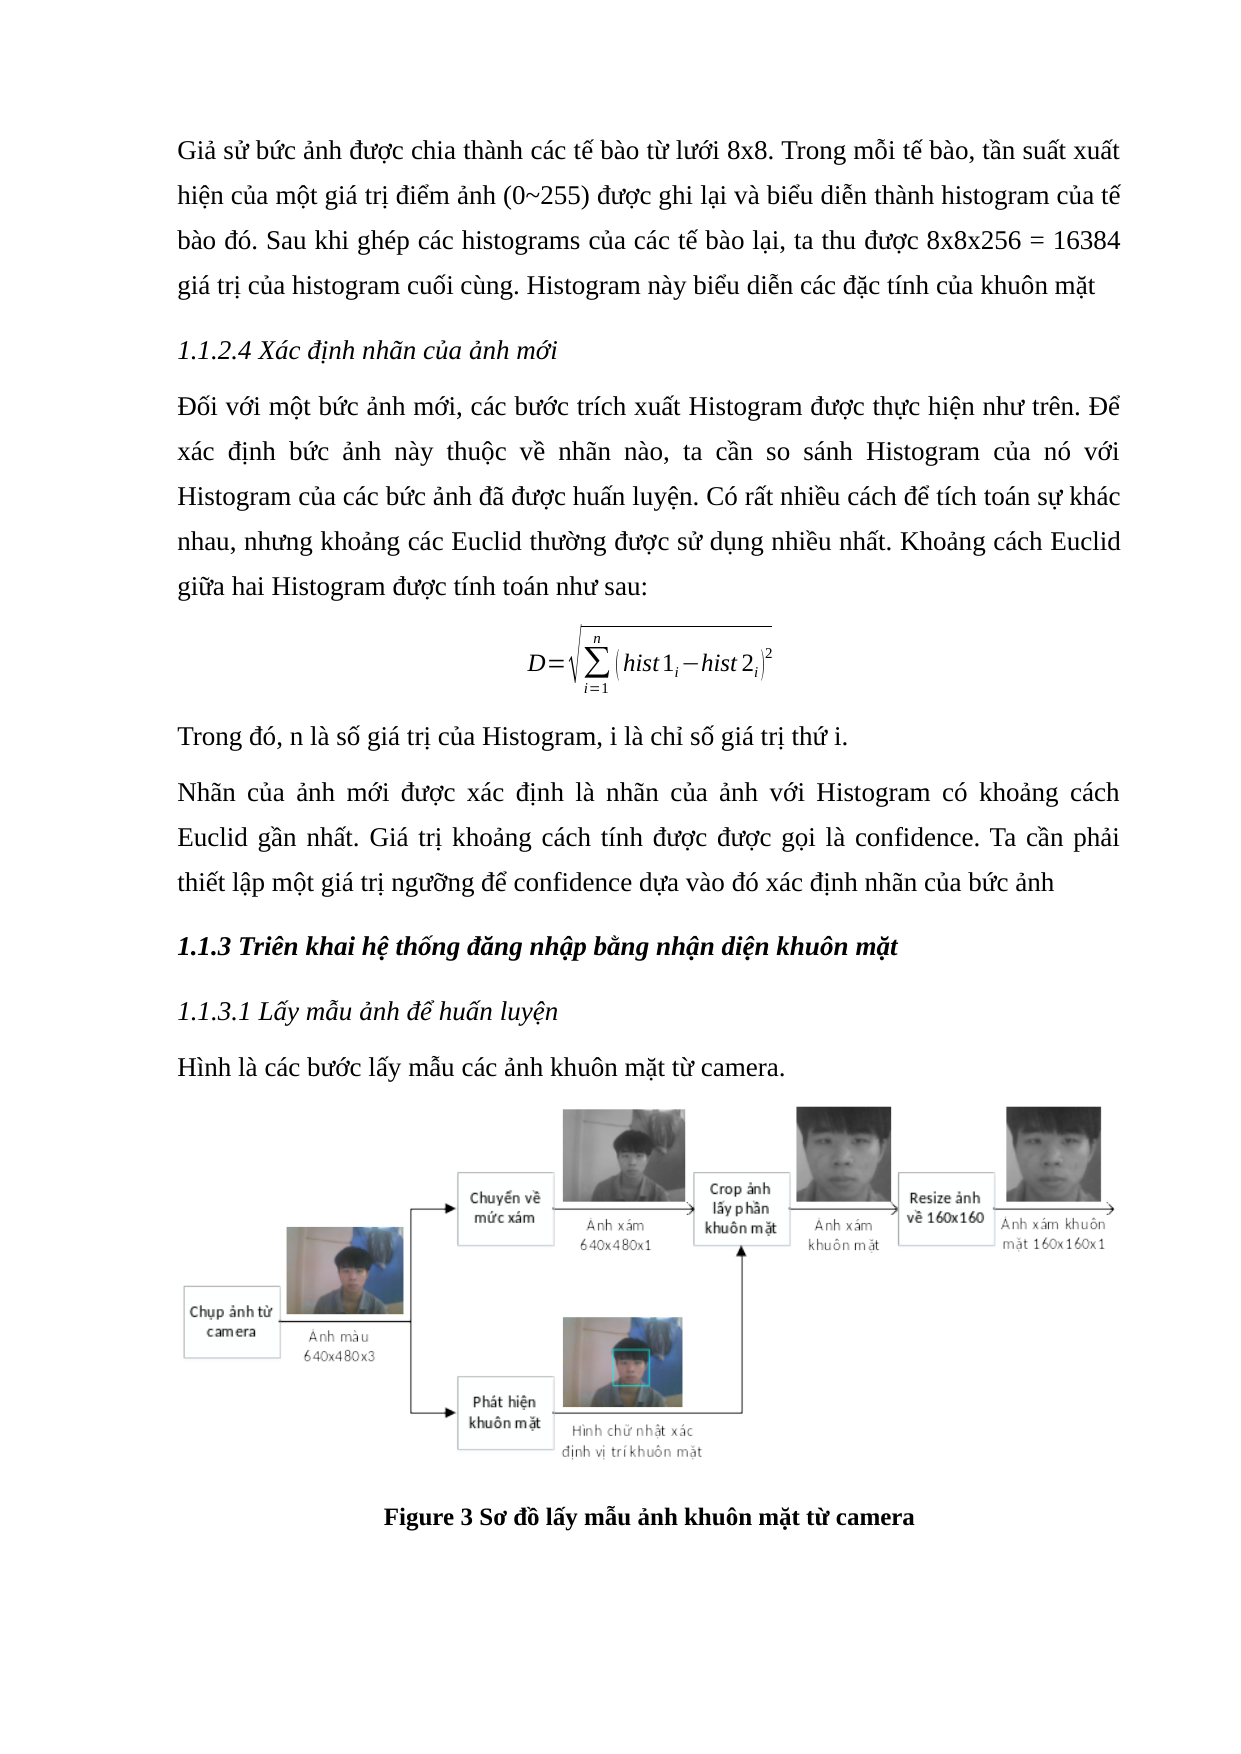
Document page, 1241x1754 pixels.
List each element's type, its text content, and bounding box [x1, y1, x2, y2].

subtitle Triên khai hệ thống đăng nhập bằng nhận diện khuôn mặt [177, 927, 1122, 965]
text Đối với một bức ảnh mới, các bước trích xuất Histogram được thực hiện như trên. Để xác định bức ảnh này thuộc về nhãn nào, ta cần so sánh Histogram của nó với Histogram của các bức ảnh đã được huấn luyện. Có rất nhiều cách để tích toán sự khác nhau, nhưng khoảng các Euclid thường được sử dụng nhiều nhất. Khoảng cách Euclid giữa hai Histogram được tính toán như sau: [177, 387, 1122, 604]
text Giả sử bức ảnh được chia thành các tế bào từ lưới 8x8. Trong mỗi tế bào, tần suất xuất hiện của một giá trị điểm ảnh (0~255) được ghi lại và biểu diễn thành histogram của tế bào đó. Sau khi ghép các histograms của các tế bào lại, ta thu được 8x8x256 = 16384 giá trị của histogram cuối cùng. Histogram này biểu diễn các đặc tính của khuôn mặt [177, 131, 1122, 304]
text Hình là các bước lấy mẫu các ảnh khuôn mặt từ camera. [177, 1048, 1122, 1085]
text Trong đó, n là số giá trị của Histogram, i là chỉ số giá trị thứ i. [177, 717, 1122, 754]
text Figure 3 Sơ đồ lấy mẫu ảnh khuôn mặt từ camera [177, 1498, 1122, 1535]
subtitle Xác định nhãn của ảnh mới [177, 331, 1122, 368]
text Nhãn của ảnh mới được xác định là nhãn của ảnh với Histogram có khoảng cách Euclid gần nhất. Giá trị khoảng cách tính được được gọi là confidence. Ta cần phải thiết lập một giá trị ngưỡng để confidence dựa vào đó xác định nhãn của bức ảnh [177, 773, 1122, 900]
subtitle Lấy mẫu ảnh để huấn luyện [177, 992, 1122, 1029]
